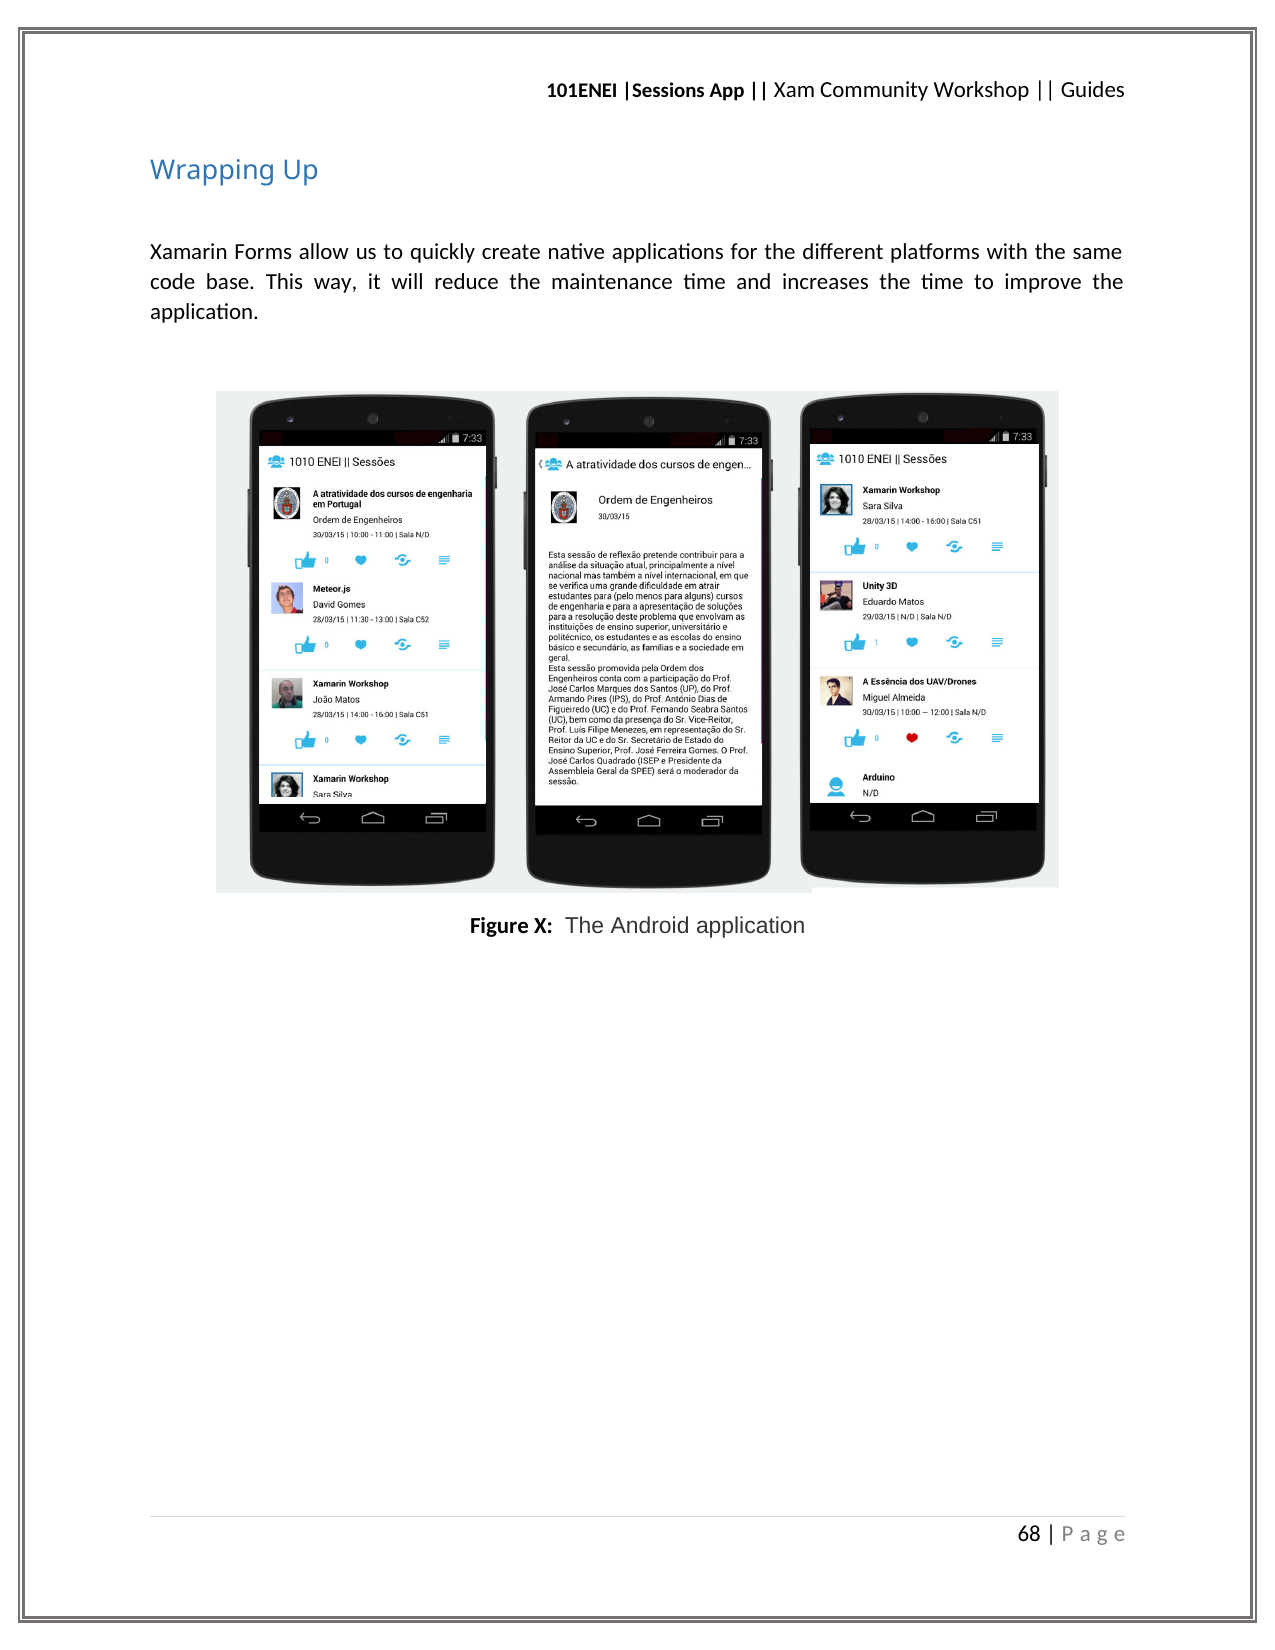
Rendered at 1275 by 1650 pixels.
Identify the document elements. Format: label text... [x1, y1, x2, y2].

picture [216, 391, 1059, 893]
text Xamarin Forms allow us to quickly create native applications for the different platforms with the same code base. This way, it will reduce the maintenance time and increases the time to improve the application. [150, 237, 1125, 326]
text Figure X: The Android application [150, 911, 1125, 939]
subtitle Wrapping Up [150, 150, 1125, 187]
